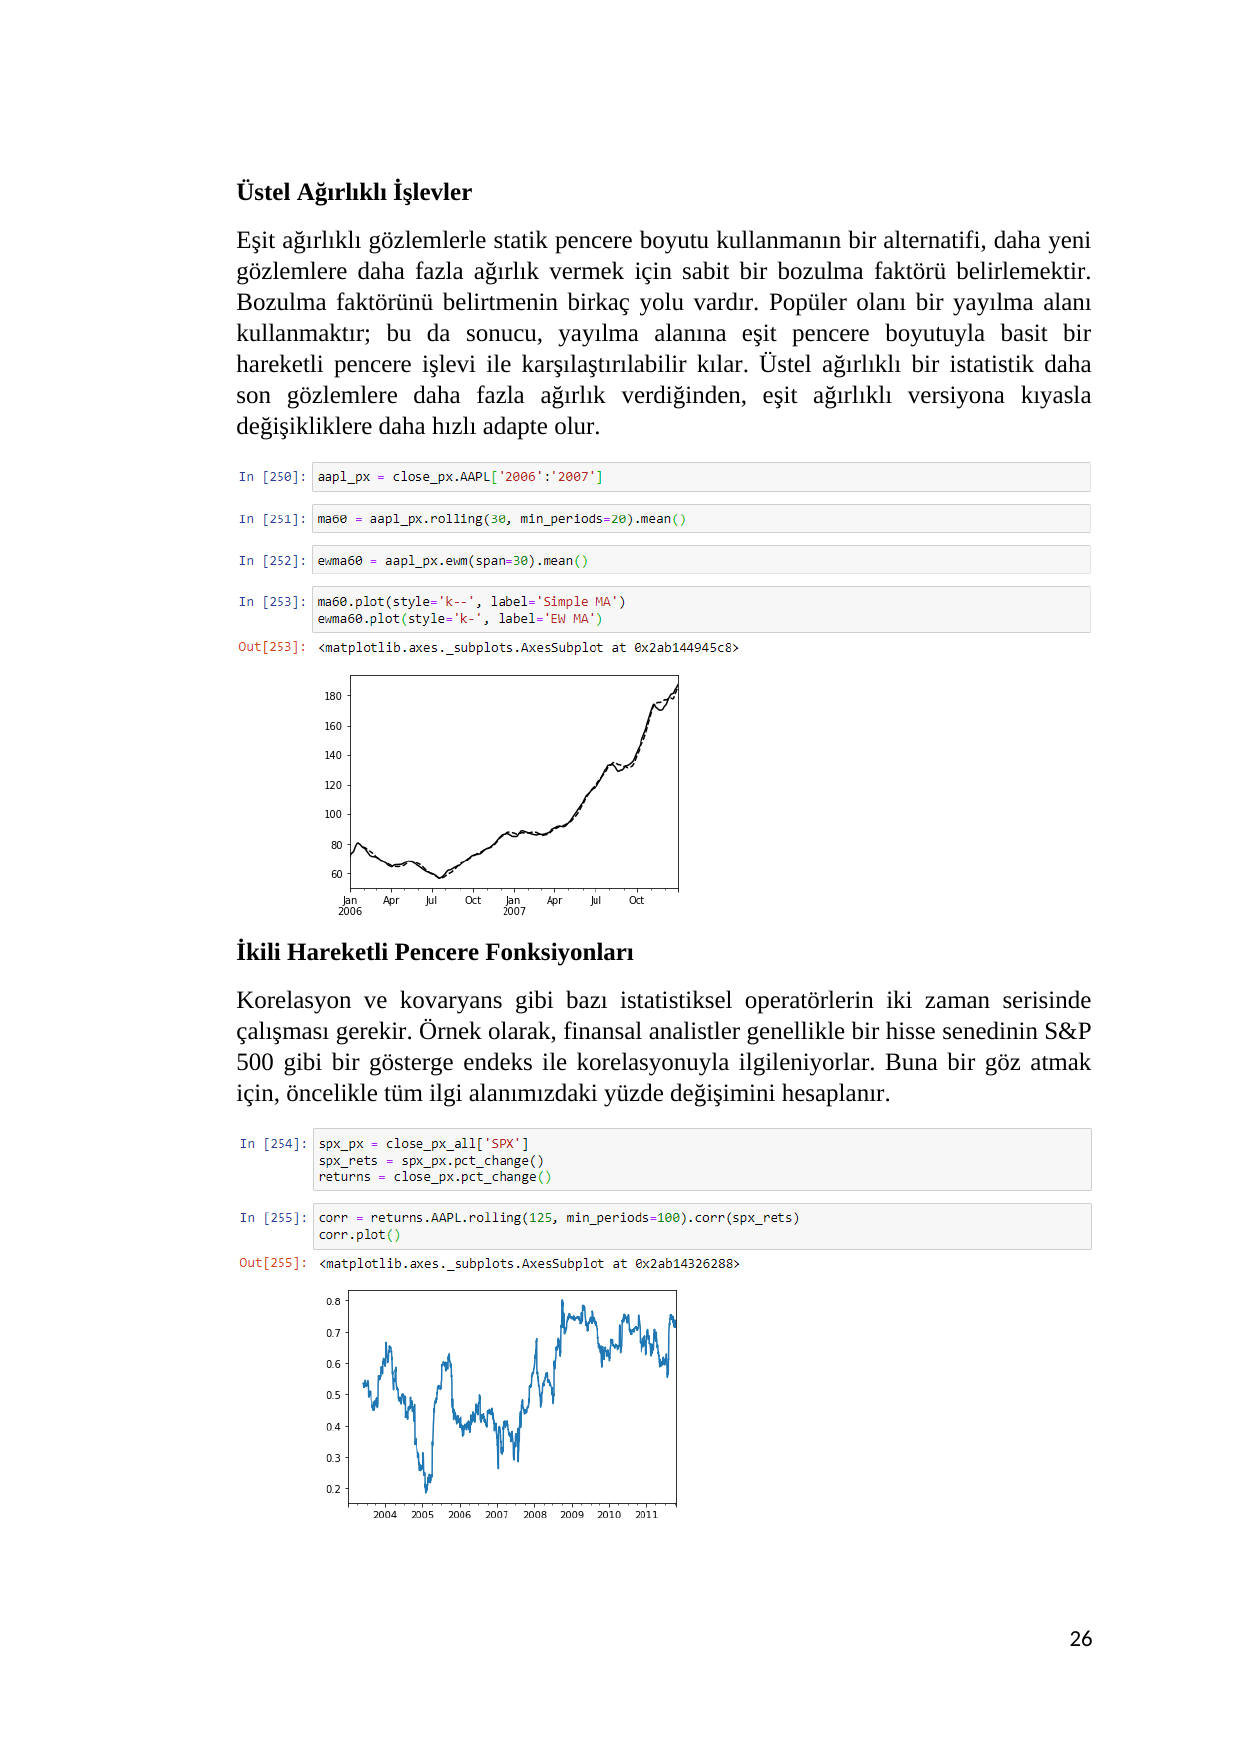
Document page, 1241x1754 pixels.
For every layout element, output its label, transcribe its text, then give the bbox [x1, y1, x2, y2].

text Üstel Ağırlıklı İşlevler [236, 177, 1092, 206]
text İkili Hareketli Pencere Fonksiyonları [236, 937, 1092, 966]
text Eşit ağırlıklı gözlemlerle statik pencere boyutu kullanmanın bir alternatifi, daha yeni gözlemlere daha fazla ağırlık vermek için sabit bir bozulma faktörü belirlemektir. Bozulma faktörünü belirtmenin birkaç yolu vardır. Popüler olanı bir yayılma alanı kullanmaktır; bu da sonucu, yayılma alanına eşit pencere boyutuyla basit bir hareketli pencere işlevi ile karşılaştırılabilir kılar. Üstel ağırlıklı bir istatistik daha son gözlemlere daha fazla ağırlık verdiğinden, eşit ağırlıklı versiyona kıyasla değişikliklere daha hızlı adapte olur. [236, 225, 1092, 440]
picture [236, 1125, 1093, 1518]
picture [236, 458, 1091, 919]
text Korelasyon ve kovaryans gibi bazı istatistiksel operatörlerin iki zaman serisinde çalışması gerekir. Örnek olarak, finansal analistler genellikle bir hisse senedinin S&P 500 gibi bir gösterge endeks ile korelasyonuyla ilgileniyorlar. Buna bir göz atmak için, öncelikle tüm ilgi alanımızdaki yüzde değişimini hesaplanır. [236, 985, 1092, 1107]
